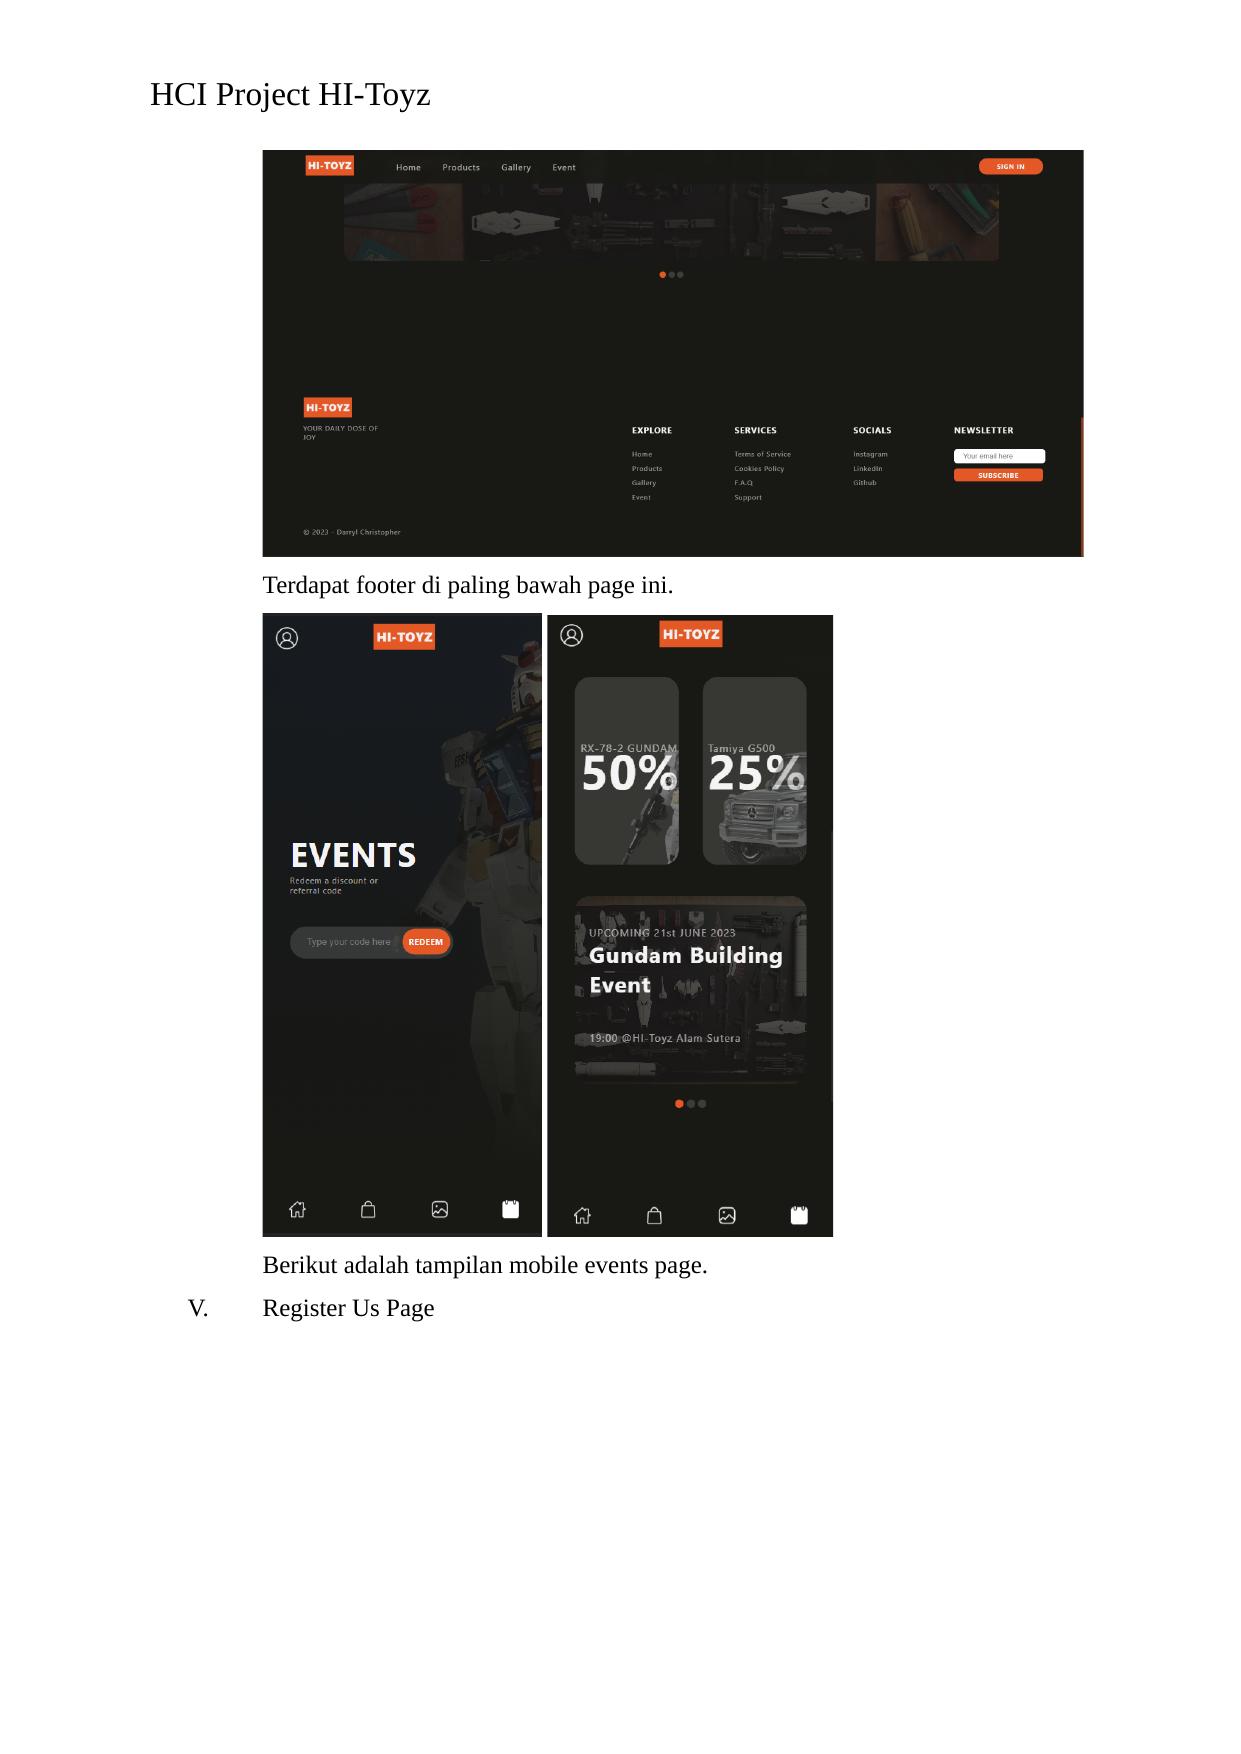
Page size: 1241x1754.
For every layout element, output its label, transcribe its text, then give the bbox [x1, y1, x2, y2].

list Terdapat footer di paling bawah page ini. [262, 571, 1090, 599]
picture [262, 150, 1084, 557]
list Register Us Page [187, 1293, 1090, 1322]
list Berikut adalah tampilan mobile events page. [262, 1250, 1090, 1279]
picture [262, 613, 542, 1237]
picture [547, 615, 834, 1237]
